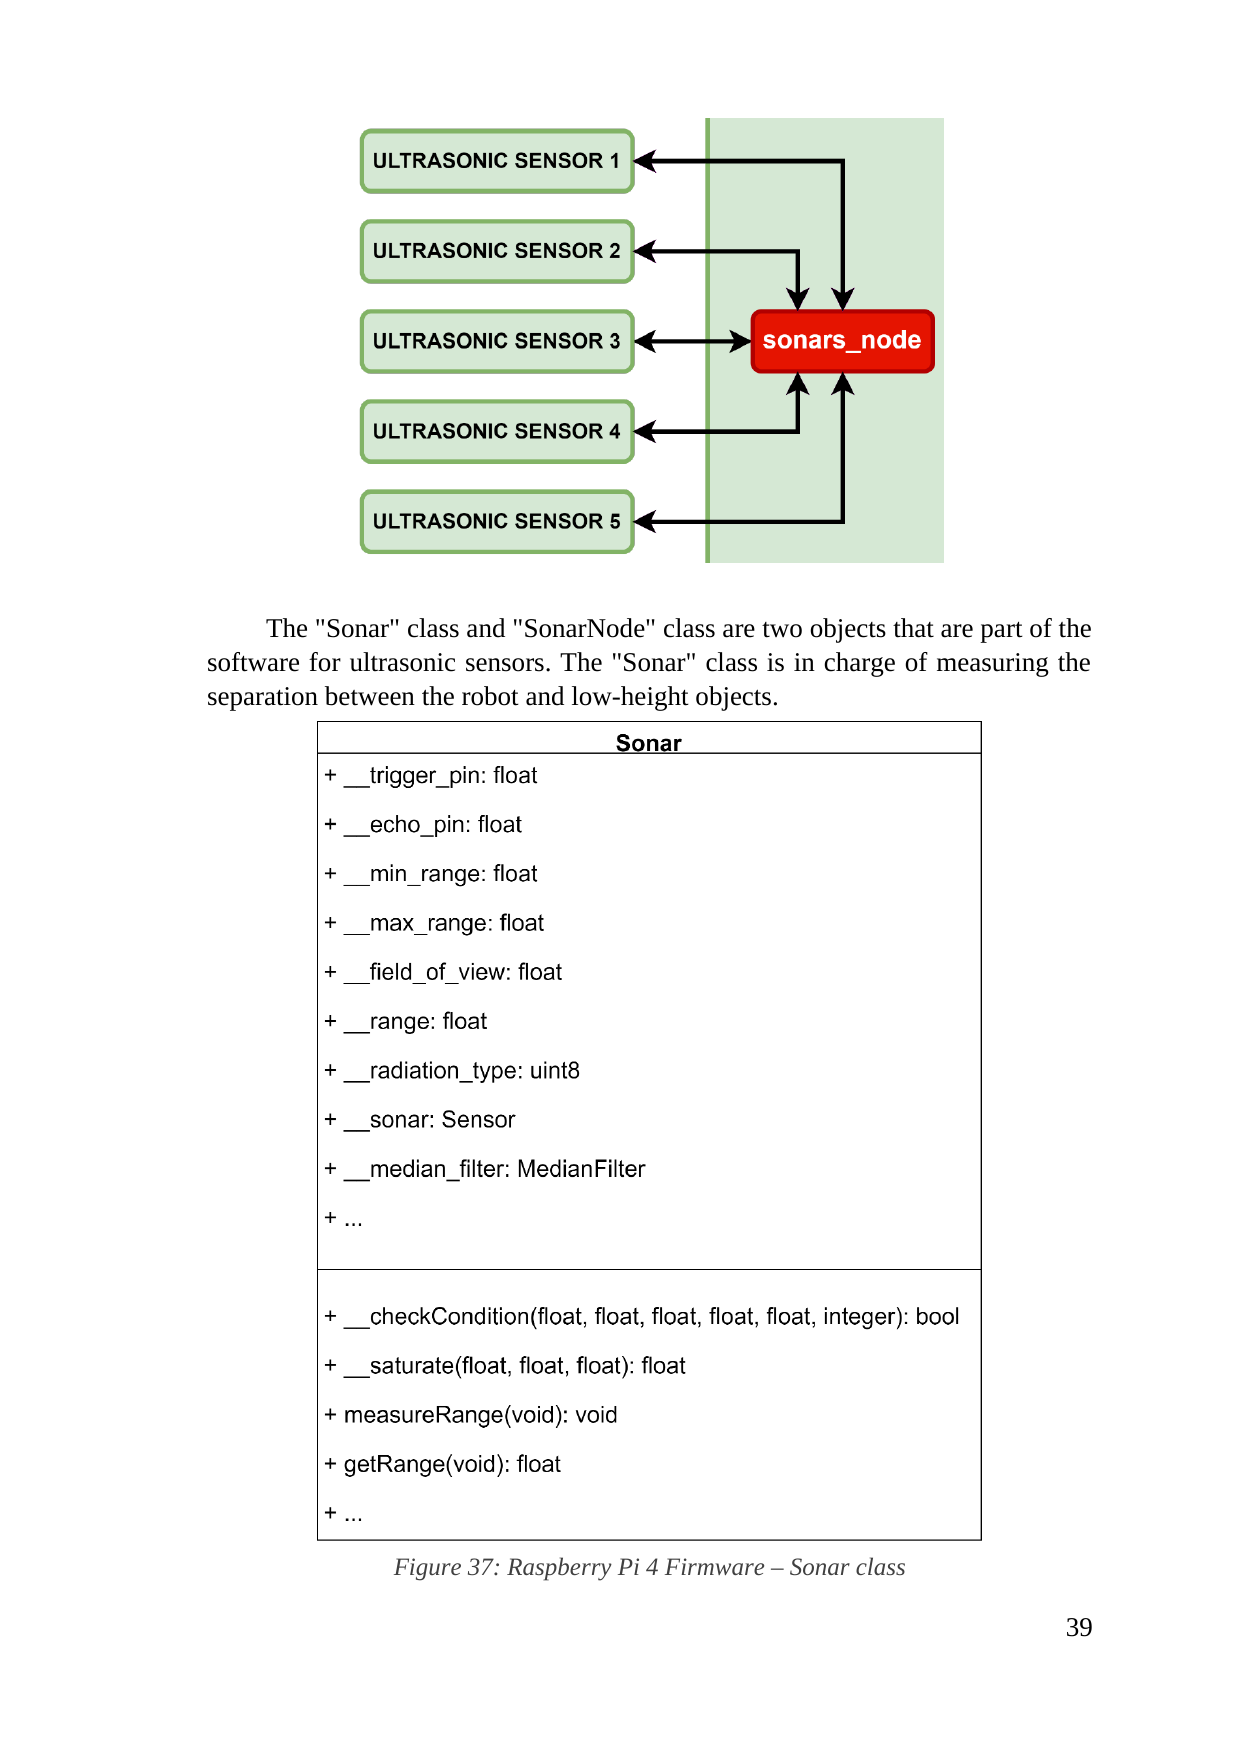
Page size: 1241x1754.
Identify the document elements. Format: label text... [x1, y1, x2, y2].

text The "Sonar" class and "SonarNode" class are two objects that are part of the software for ultrasonic sensors. The "Sonar" class is in charge of measuring the separation between the robot and low-height objects. [207, 612, 1092, 712]
picture [355, 118, 944, 563]
picture [317, 721, 983, 1544]
